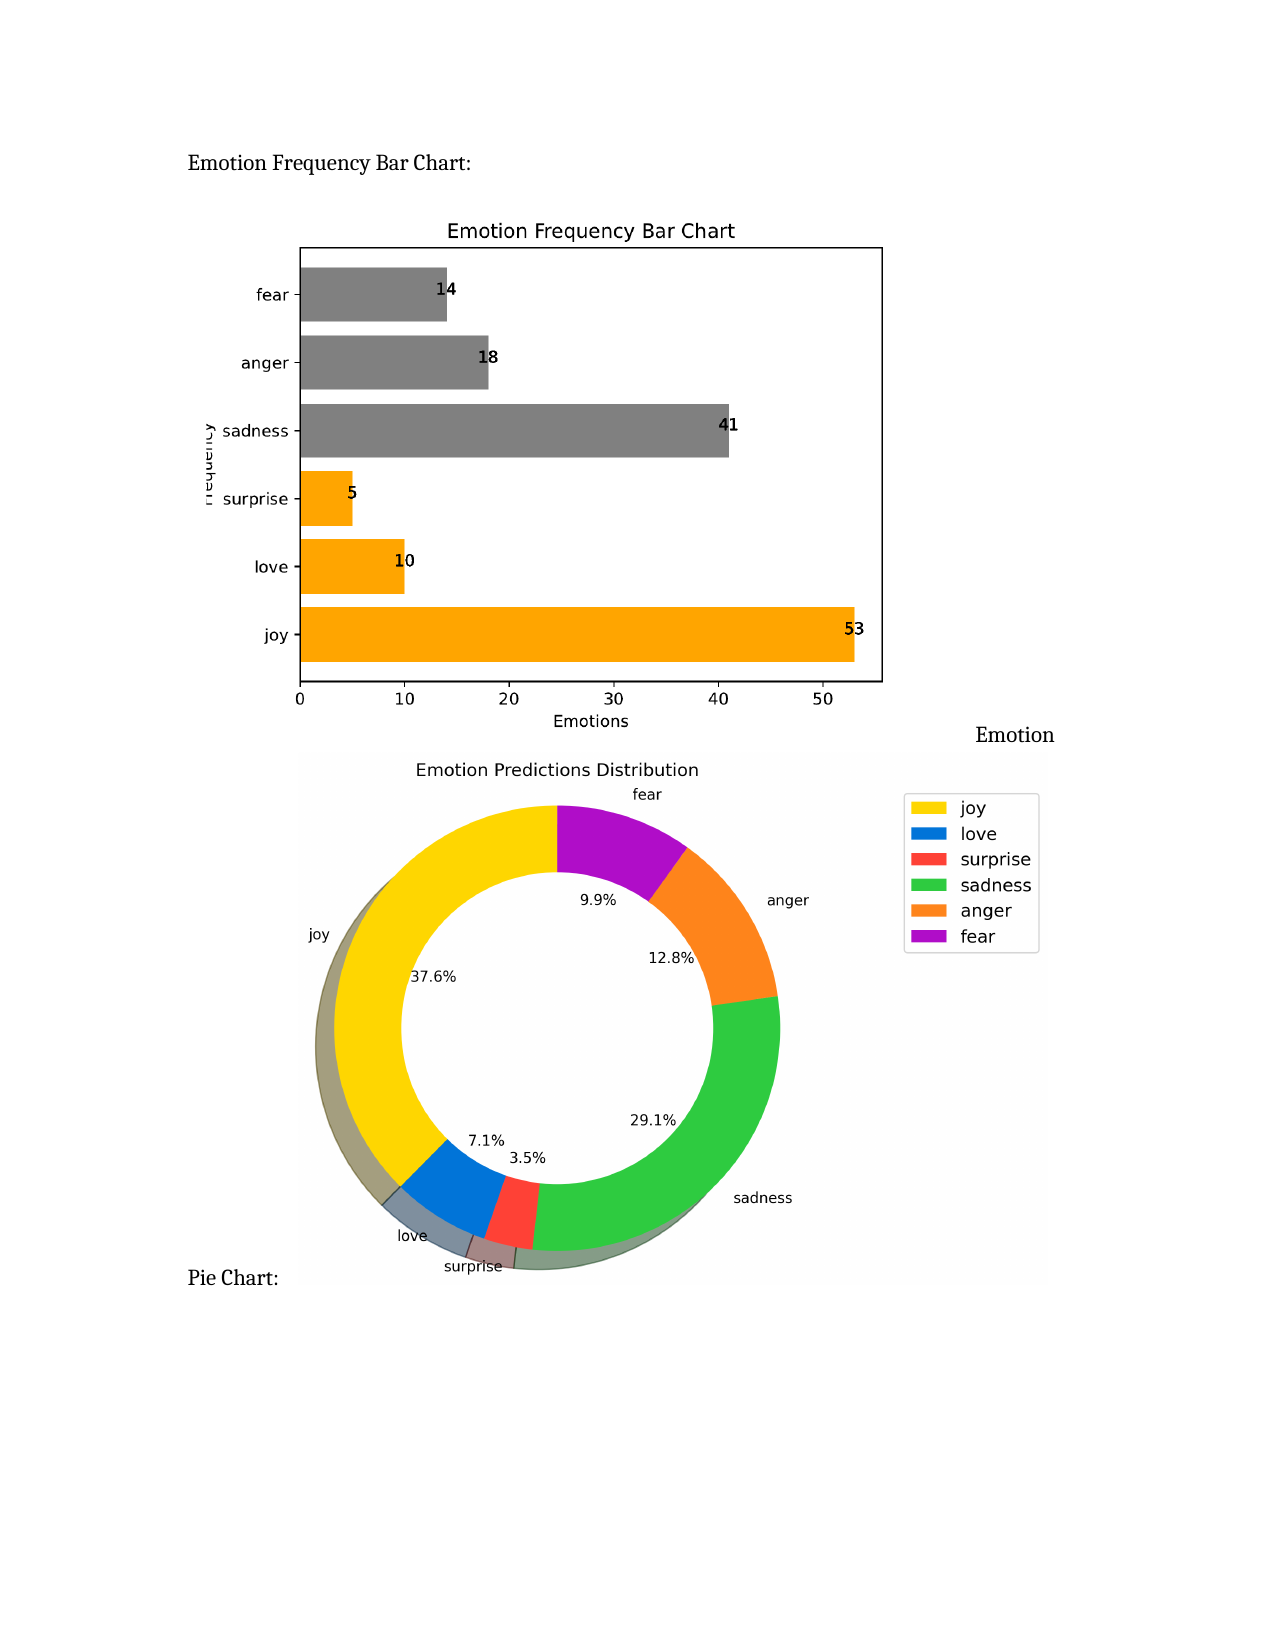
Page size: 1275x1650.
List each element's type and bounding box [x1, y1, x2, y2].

text [187, 150, 1087, 1291]
picture [298, 752, 1048, 1285]
picture [206, 180, 957, 743]
